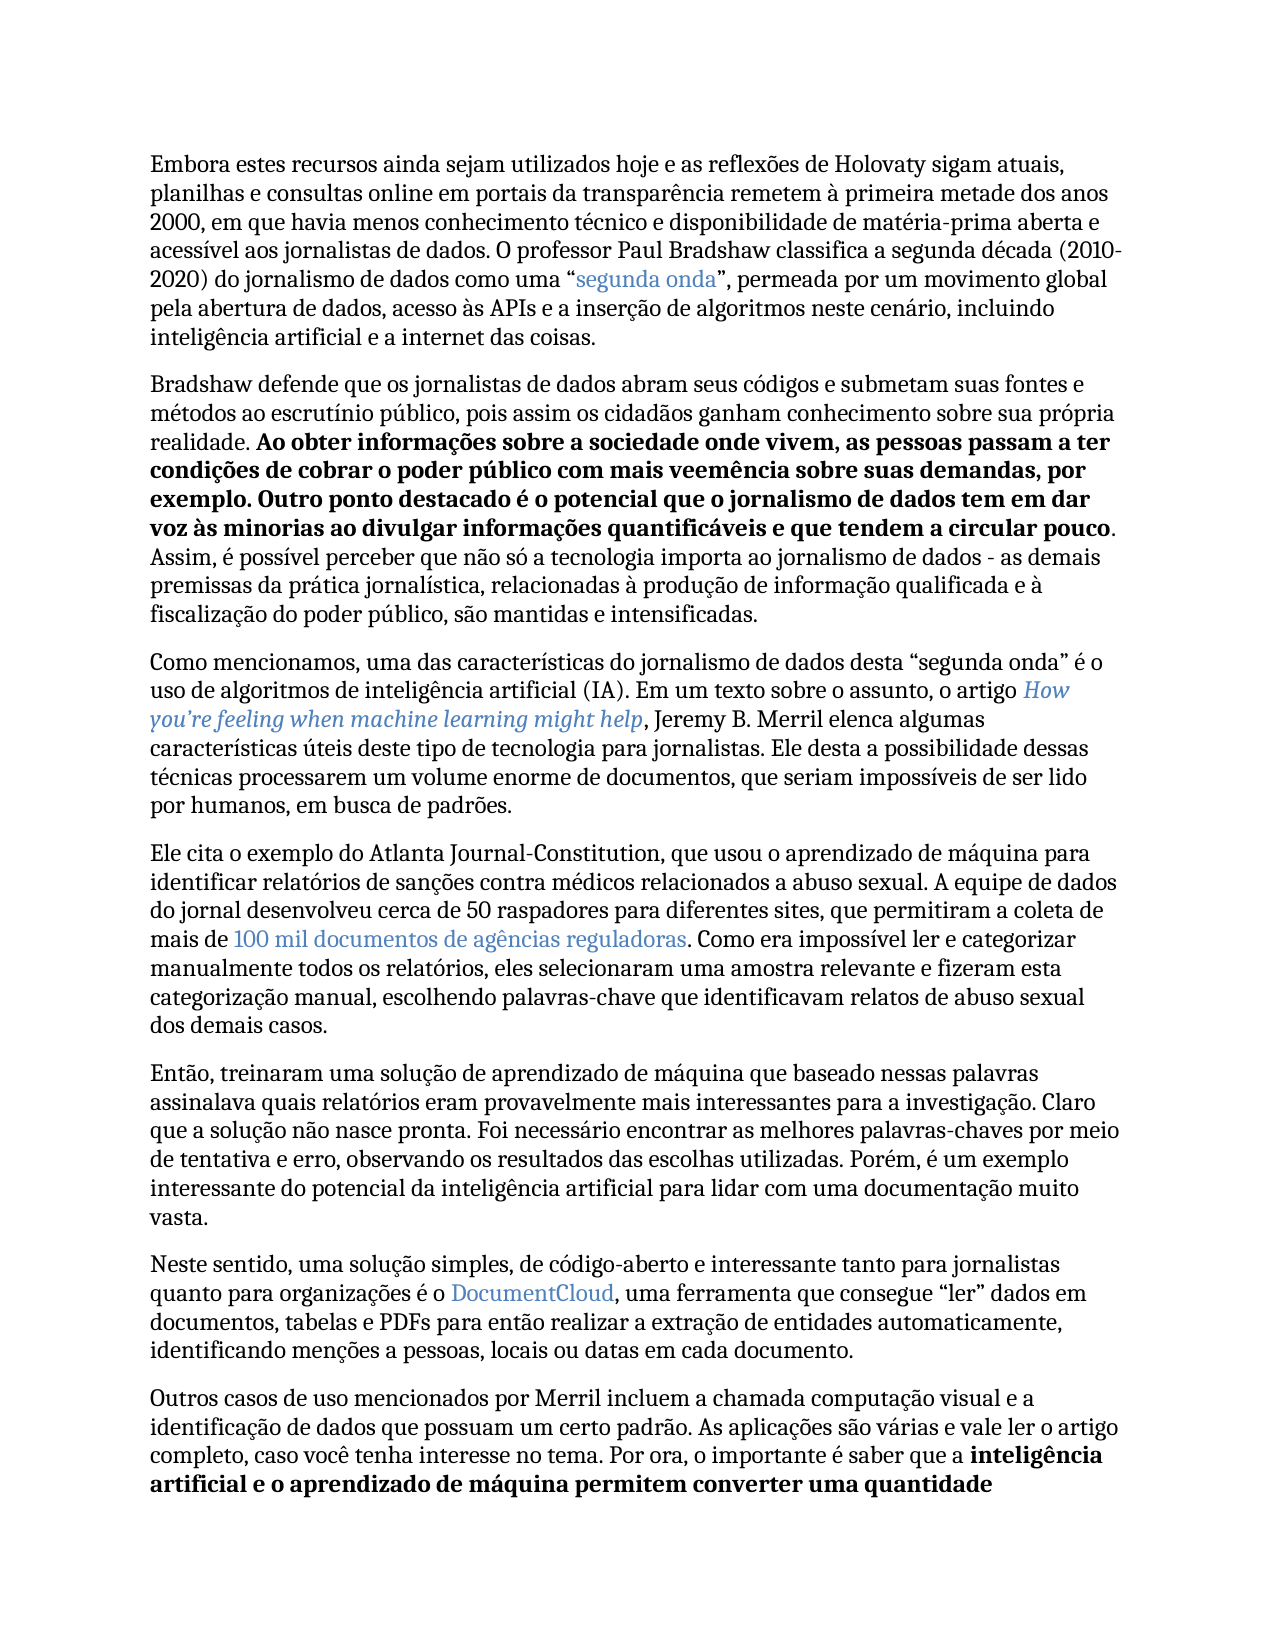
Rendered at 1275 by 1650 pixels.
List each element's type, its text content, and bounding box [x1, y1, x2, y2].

text Neste sentido, uma solução simples, de código-aberto e interessante tanto para jornalistas quanto para organizações é o DocumentCloud, uma ferramenta que consegue “ler” dados em documentos, tabelas e PDFs para então realizar a extração de entidades automaticamente, identificando menções a pessoas, locais ou datas em cada documento. [150, 1250, 1125, 1365]
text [150, 1384, 1125, 1499]
text Então, treinaram uma solução de aprendizado de máquina que baseado nessas palavras assinalava quais relatórios eram provavelmente mais interessantes para a investigação. Claro que a solução não nasce pronta. Foi necessário encontrar as melhores palavras-chaves por meio de tentativa e erro, observando os resultados das escolhas utilizadas. Porém, é um exemplo interessante do potencial da inteligência artificial para lidar com uma documentação muito vasta. [150, 1059, 1125, 1231]
text Ele cita o exemplo do Atlanta Journal-Constitution, que usou o aprendizado de máquina para identificar relatórios de sanções contra médicos relacionados a abuso sexual. A equipe de dados do jornal desenvolveu cerca de 50 raspadores para diferentes sites, que permitiram a coleta de mais de 100 mil documentos de agências reguladoras. Como era impossível ler e categorizar manualmente todos os relatórios, eles selecionaram uma amostra relevante e fizeram esta categorização manual, escolhendo palavras-chave que identificavam relatos de abuso sexual dos demais casos. [150, 839, 1125, 1040]
text Embora estes recursos ainda sejam utilizados hoje e as reflexões de Holovaty sigam atuais, planilhas e consultas online em portais da transparência remetem à primeira metade dos anos 2000, em que havia menos conhecimento técnico e disponibilidade de matéria-prima aberta e acessível aos jornalistas de dados. O professor Paul Bradshaw classifica a segunda década (2010-2020) do jornalismo de dados como uma “segunda onda”, permeada por um movimento global pela abertura de dados, acesso às APIs e a inserção de algoritmos neste cenário, incluindo inteligência artificial e a internet das coisas. [150, 150, 1125, 351]
text Como mencionamos, uma das características do jornalismo de dados desta “segunda onda” é o uso de algoritmos de inteligência artificial (IA). Em um texto sobre o assunto, o artigo How you’re feeling when machine learning might help, Jeremy B. Merril elenca algumas características úteis deste tipo de tecnologia para jornalistas. Ele desta a possibilidade dessas técnicas processarem um volume enorme de documentos, que seriam impossíveis de ser lido por humanos, em busca de padrões. [150, 647, 1125, 820]
text Bradshaw defende que os jornalistas de dados abram seus códigos e submetam suas fontes e métodos ao escrutínio público, pois assim os cidadãos ganham conhecimento sobre sua própria realidade. Ao obter informações sobre a sociedade onde vivem, as pessoas passam a ter condições de cobrar o poder público com mais veemência sobre suas demandas, por exemplo. Outro ponto destacado é o potencial que o jornalismo de dados tem em dar voz às minorias ao divulgar informações quantificáveis e que tendem a circular pouco. Assim, é possível perceber que não só a tecnologia importa ao jornalismo de dados - as demais premissas da prática jornalística, relacionadas à produção de informação qualificada e à fiscalização do poder público, são mantidas e intensificadas. [150, 370, 1125, 629]
